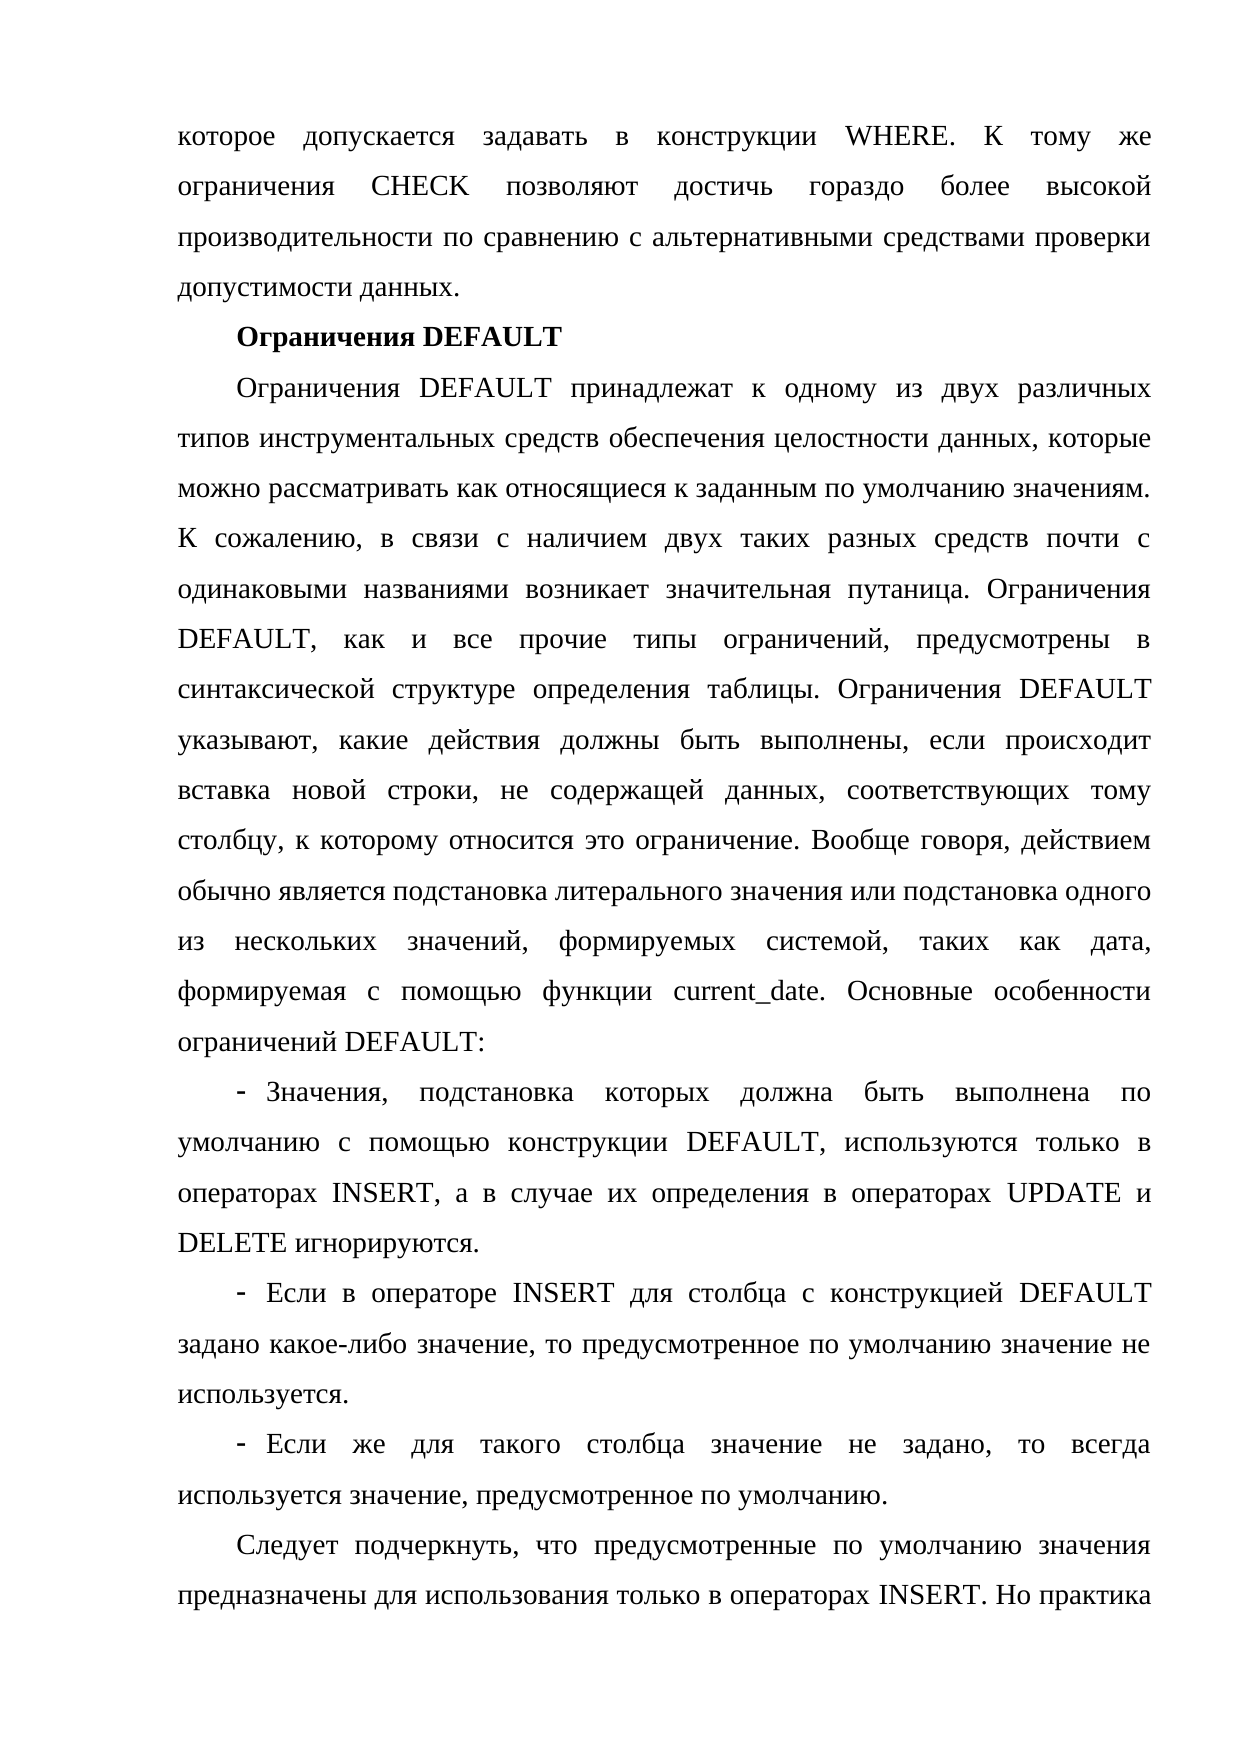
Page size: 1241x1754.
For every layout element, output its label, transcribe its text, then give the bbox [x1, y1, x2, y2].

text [177, 118, 1152, 303]
text Ограничения DEFAULT [177, 319, 1152, 353]
list Если же для такого столбца значение не задано, то всегда используется значение, предусмотренное по умолчанию. [177, 1426, 1152, 1510]
list Если в операторе INSERT для столбца с конструкцией DEFAULT задано какое-либо значение, то предусмотренное по умолчанию значение не используется. [177, 1275, 1152, 1410]
text Ограничения DEFAULT принадлежат к одному из двух различных типов инструментальных средств обеспечения целостности данных, которые можно рассматривать как относящиеся к заданным по умолчанию значениям. К сожалению, в связи с наличием двух таких разных средств почти с одинаковыми названиями возникает значительная путаница. Ограничения DEFAULT, как и все прочие типы ограничений, предусмотрены в синтаксической структуре определения таблицы. Ограничения DEFAULT указывают, какие действия должны быть выполнены, если происходит вставка новой строки, не содержащей данных, соответствующих тому столбцу, к которому относится это ограничение. Вообще говоря, действием обычно является подстановка литерального значения или подстановка одного из нескольких значений, формируемых системой, таких как дата, формируемая с помощью функции current_date. Основные особенности ограничений DEFAULT: [177, 370, 1152, 1057]
list Значения, подстановка которых должна быть выполнена по умолчанию с помощью конструкции DEFAULT, используются только в операторах INSERT, а в случае их определения в операторах UPDATE и DELETE игнорируются. [177, 1074, 1152, 1259]
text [177, 1527, 1152, 1611]
